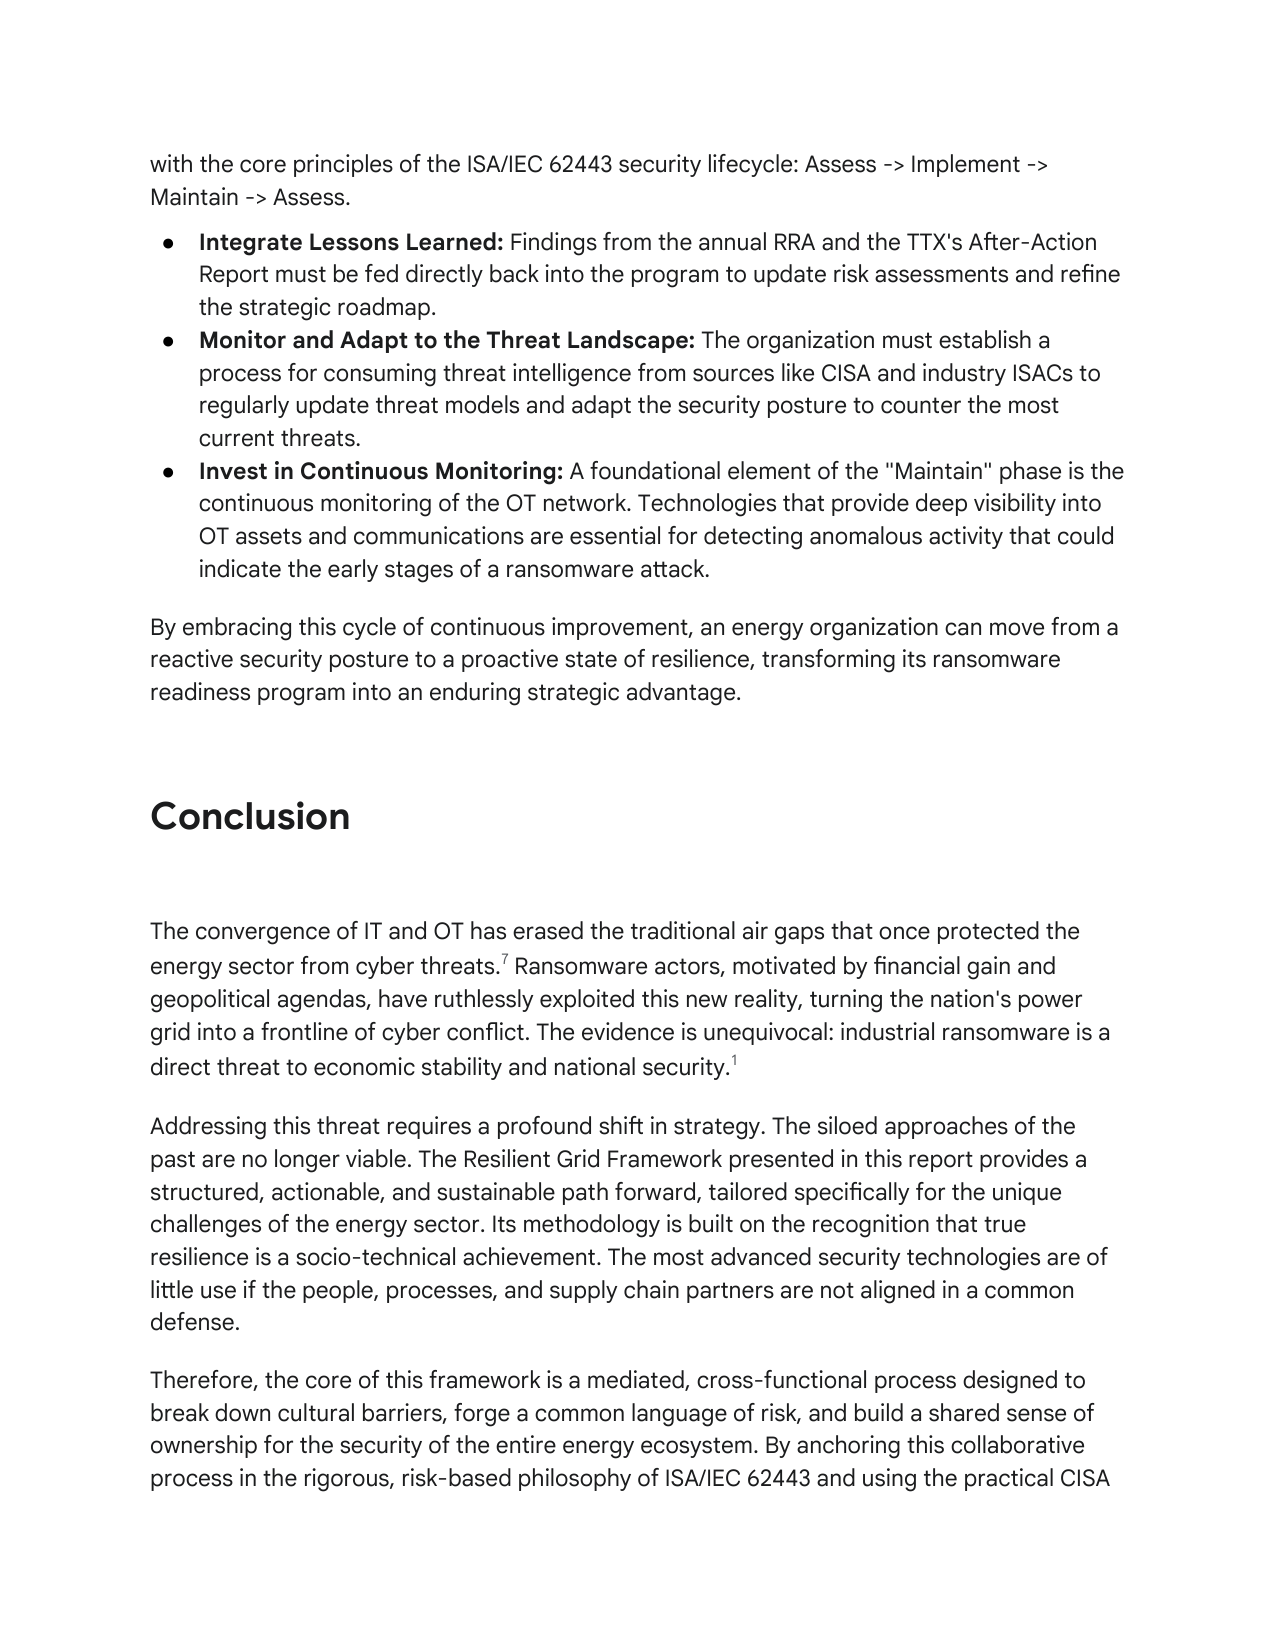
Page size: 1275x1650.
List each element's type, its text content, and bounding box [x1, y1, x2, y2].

subtitle Conclusion [150, 793, 1125, 841]
text The convergence of IT and OT has erased the traditional air gaps that once protected the energy sector from cyber threats.7 Ransomware actors, motivated by financial gain and geopolitical agendas, have ruthlessly exploited this new reality, turning the nation's power grid into a frontline of cyber conflict. The evidence is unequivocal: industrial ransomware is a direct threat to economic stability and national security.1 [150, 917, 1125, 1083]
list Invest in Continuous Monitoring: A foundational element of the "Maintain" phase is the continuous monitoring of the OT network. Technologies that provide deep visibility into OT assets and communications are essential for detecting anomalous activity that could indicate the early stages of a ransomware attack. [161, 457, 1125, 584]
text Addressing this threat requires a profound shift in strategy. The siloed approaches of the past are no longer viable. The Resilient Grid Framework presented in this report provides a structured, actionable, and sustainable path forward, tailored specifically for the unique challenges of the energy sector. Its methodology is built on the recognition that true resilience is a socio-technical achievement. The most advanced security technologies are of little use if the people, processes, and supply chain partners are not aligned in a common defense. [150, 1112, 1125, 1337]
list Monitor and Adapt to the Threat Landscape: The organization must establish a process for consuming threat intelligence from sources like CISA and industry ISACs to regularly update threat models and adapt the security posture to counter the most current threats. [161, 326, 1125, 453]
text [150, 150, 1125, 211]
text By embracing this cycle of continuous improvement, an energy organization can move from a reactive security posture to a proactive state of resilience, transforming its ransomware readiness program into an enduring strategic advantage. [150, 613, 1125, 707]
list Integrate Lessons Learned: Findings from the annual RRA and the TTX's After-Action Report must be fed directly back into the program to update risk assessments and refine the strategic roadmap. [161, 228, 1125, 322]
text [150, 1366, 1125, 1493]
